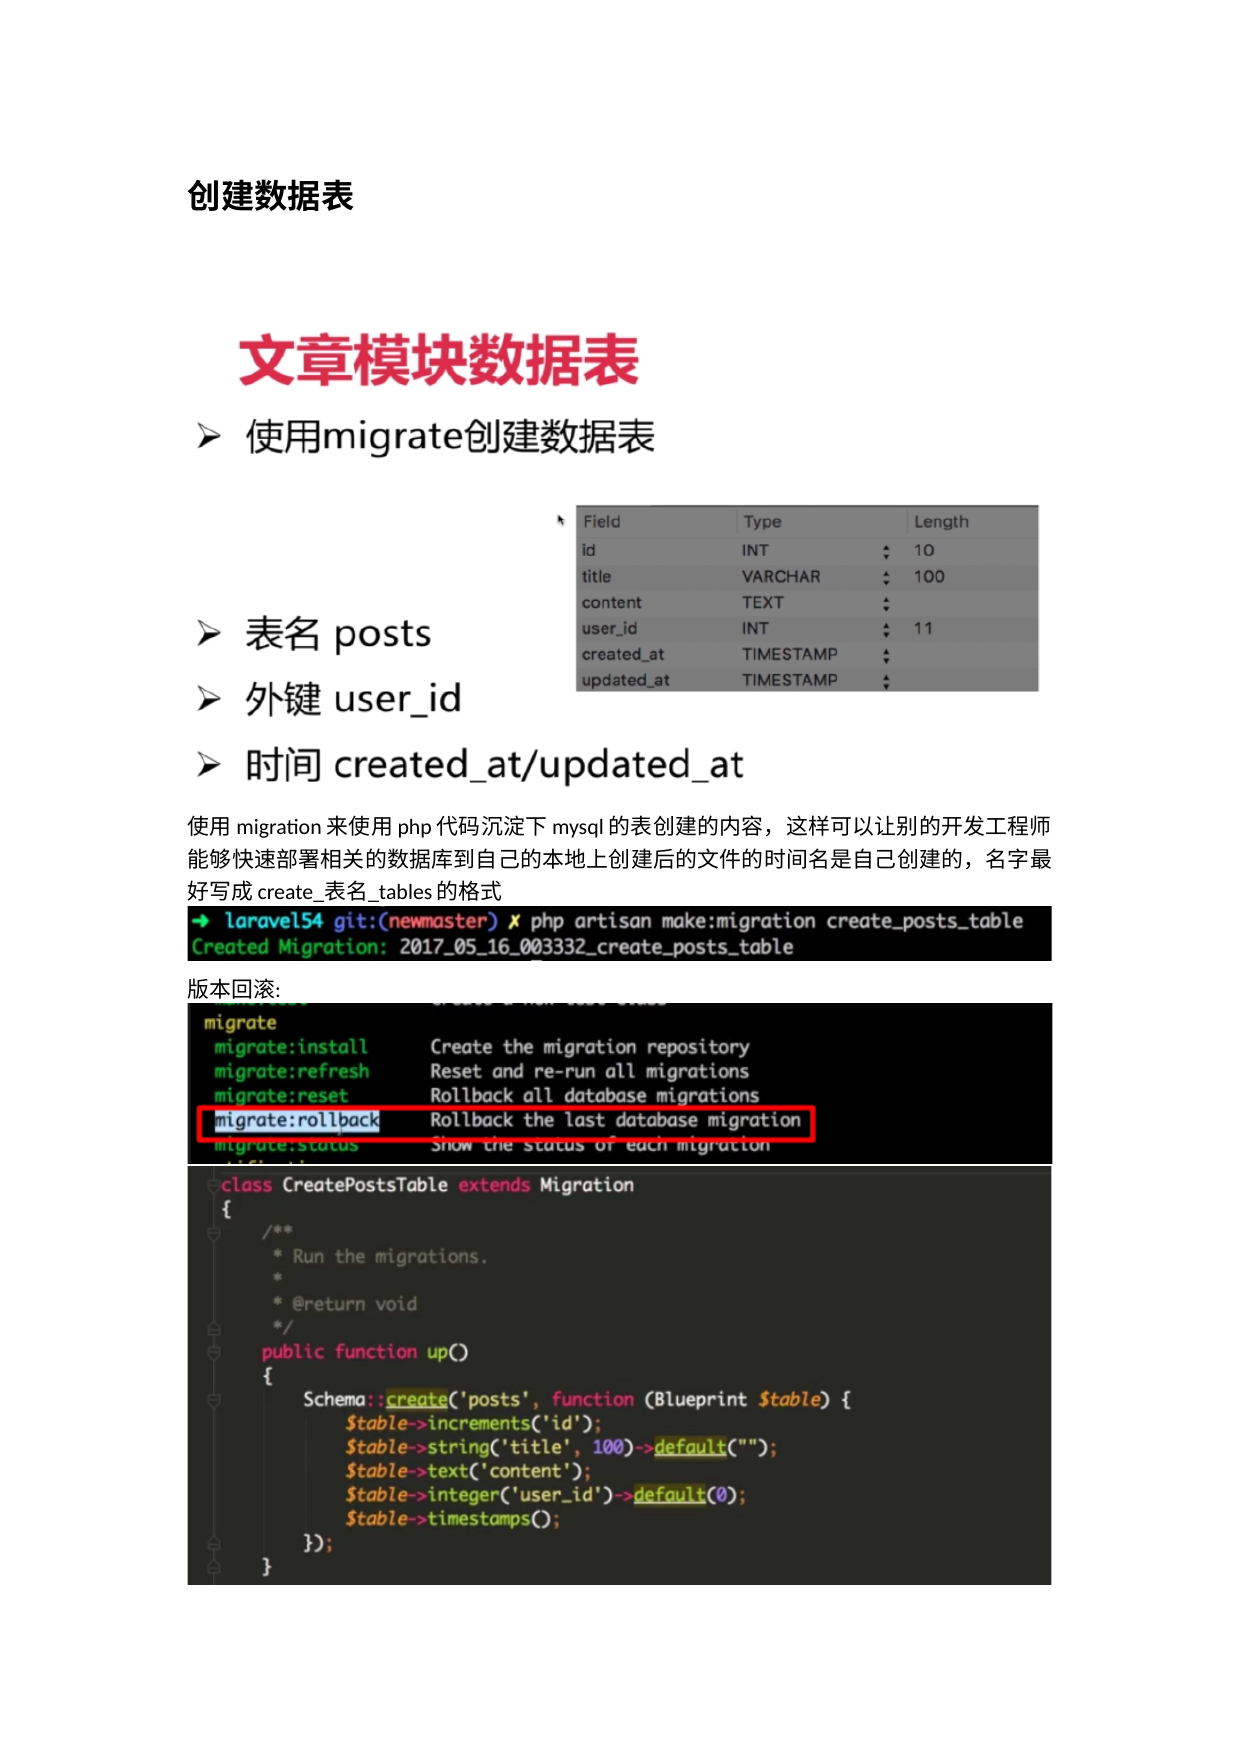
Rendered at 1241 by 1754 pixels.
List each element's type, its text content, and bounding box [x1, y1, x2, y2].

text 版本回滚: [187, 971, 1053, 1003]
picture [187, 1166, 1052, 1585]
picture [187, 321, 1053, 791]
subtitle 创建数据表 [187, 162, 1053, 227]
picture [187, 906, 1052, 961]
text 使用migration来使用php代码沉淀下mysql的表创建的内容，这样可以让别的开发工程师能够快速部署相关的数据库到自己的本地上创建后的文件的时间名是自己创建的，名字最好写成create_表名_tables的格式 [187, 809, 1053, 906]
picture [187, 1003, 1053, 1164]
